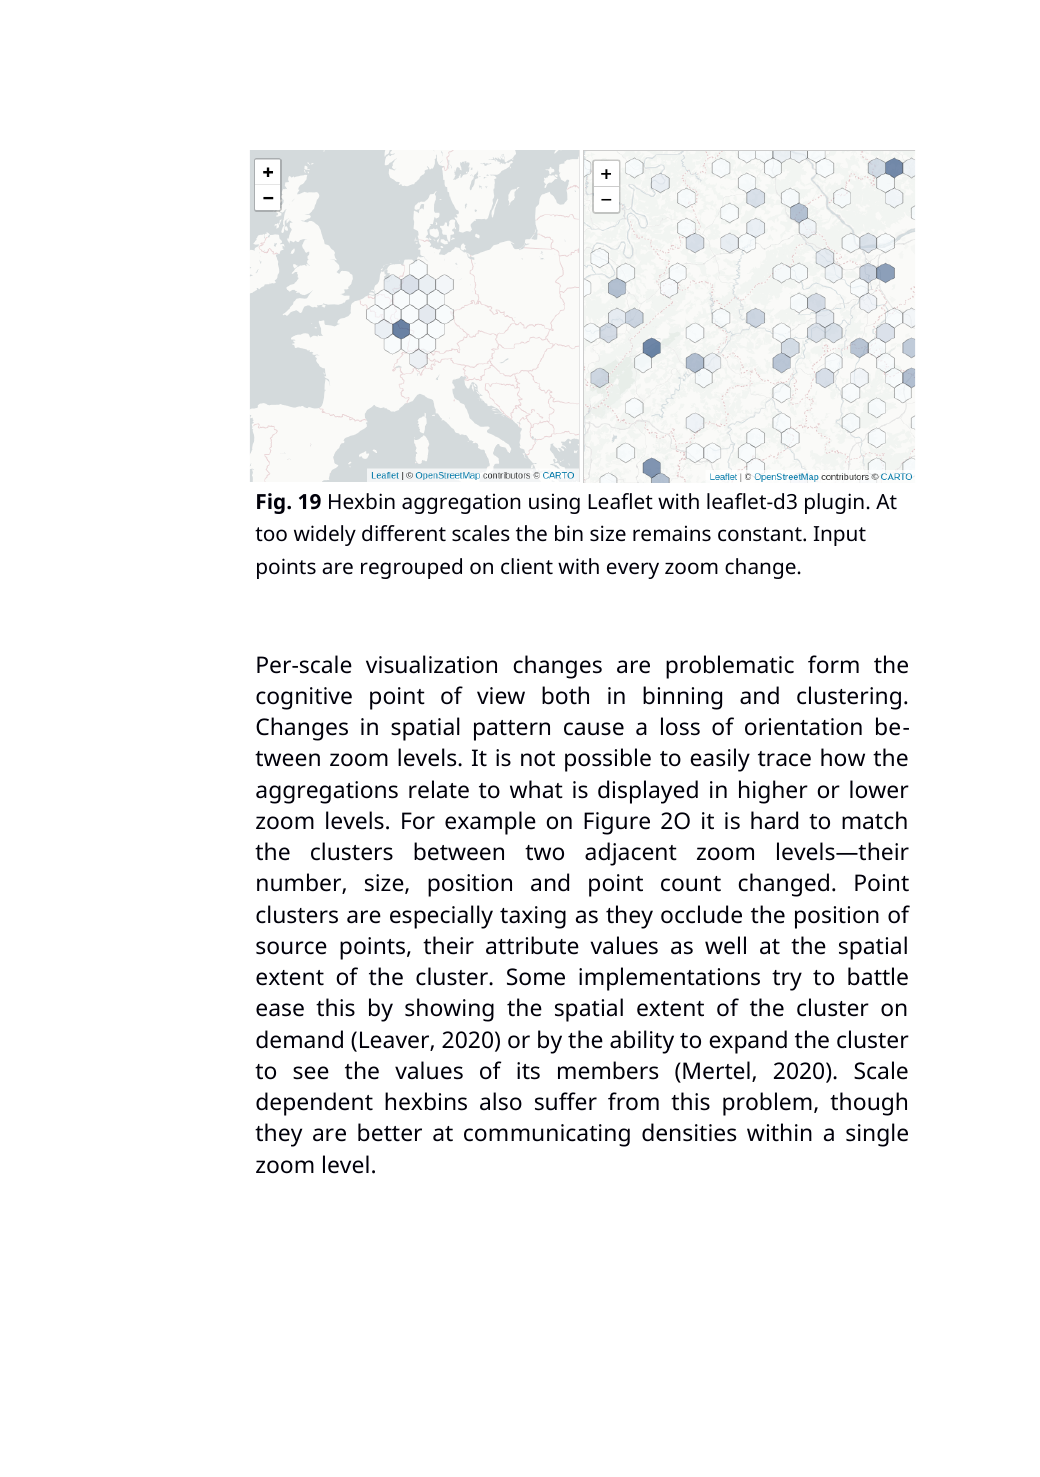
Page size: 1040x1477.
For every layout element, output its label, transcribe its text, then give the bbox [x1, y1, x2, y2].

text Per-scale visualization changes are problematic form the cognitive point of view both in binning and clustering. Changes in spatial pattern cause a loss of orientation between zoom levels. It is not possible to easily trace how the aggregations relate to what is displayed in higher or lower zoom levels. For example on Figure 2O it is hard to match the clusters between two adjacent zoom levels—their number, size, position and point count changed. Point clusters are especially taxing as they occlude the position of source points, their attribute values as well at the spatial extent of the cluster. Some implementations try to battle ease this by showing the spatial extent of the cluster on demand (Leaver, 2020) or by the ability to expand the cluster to see the values of its members (Mertel, 2020). Scale dependent hexbins also suffer from this problem, though they are better at communicating densities within a single zoom level. [255, 648, 910, 1180]
text Fig. 19 Hexbin aggregation using Leaflet with leaflet-d3 plugin. At too widely different scales the bin size remains constant. Input points are regrouped on client with every zoom change. [255, 483, 910, 581]
picture [249, 150, 916, 483]
